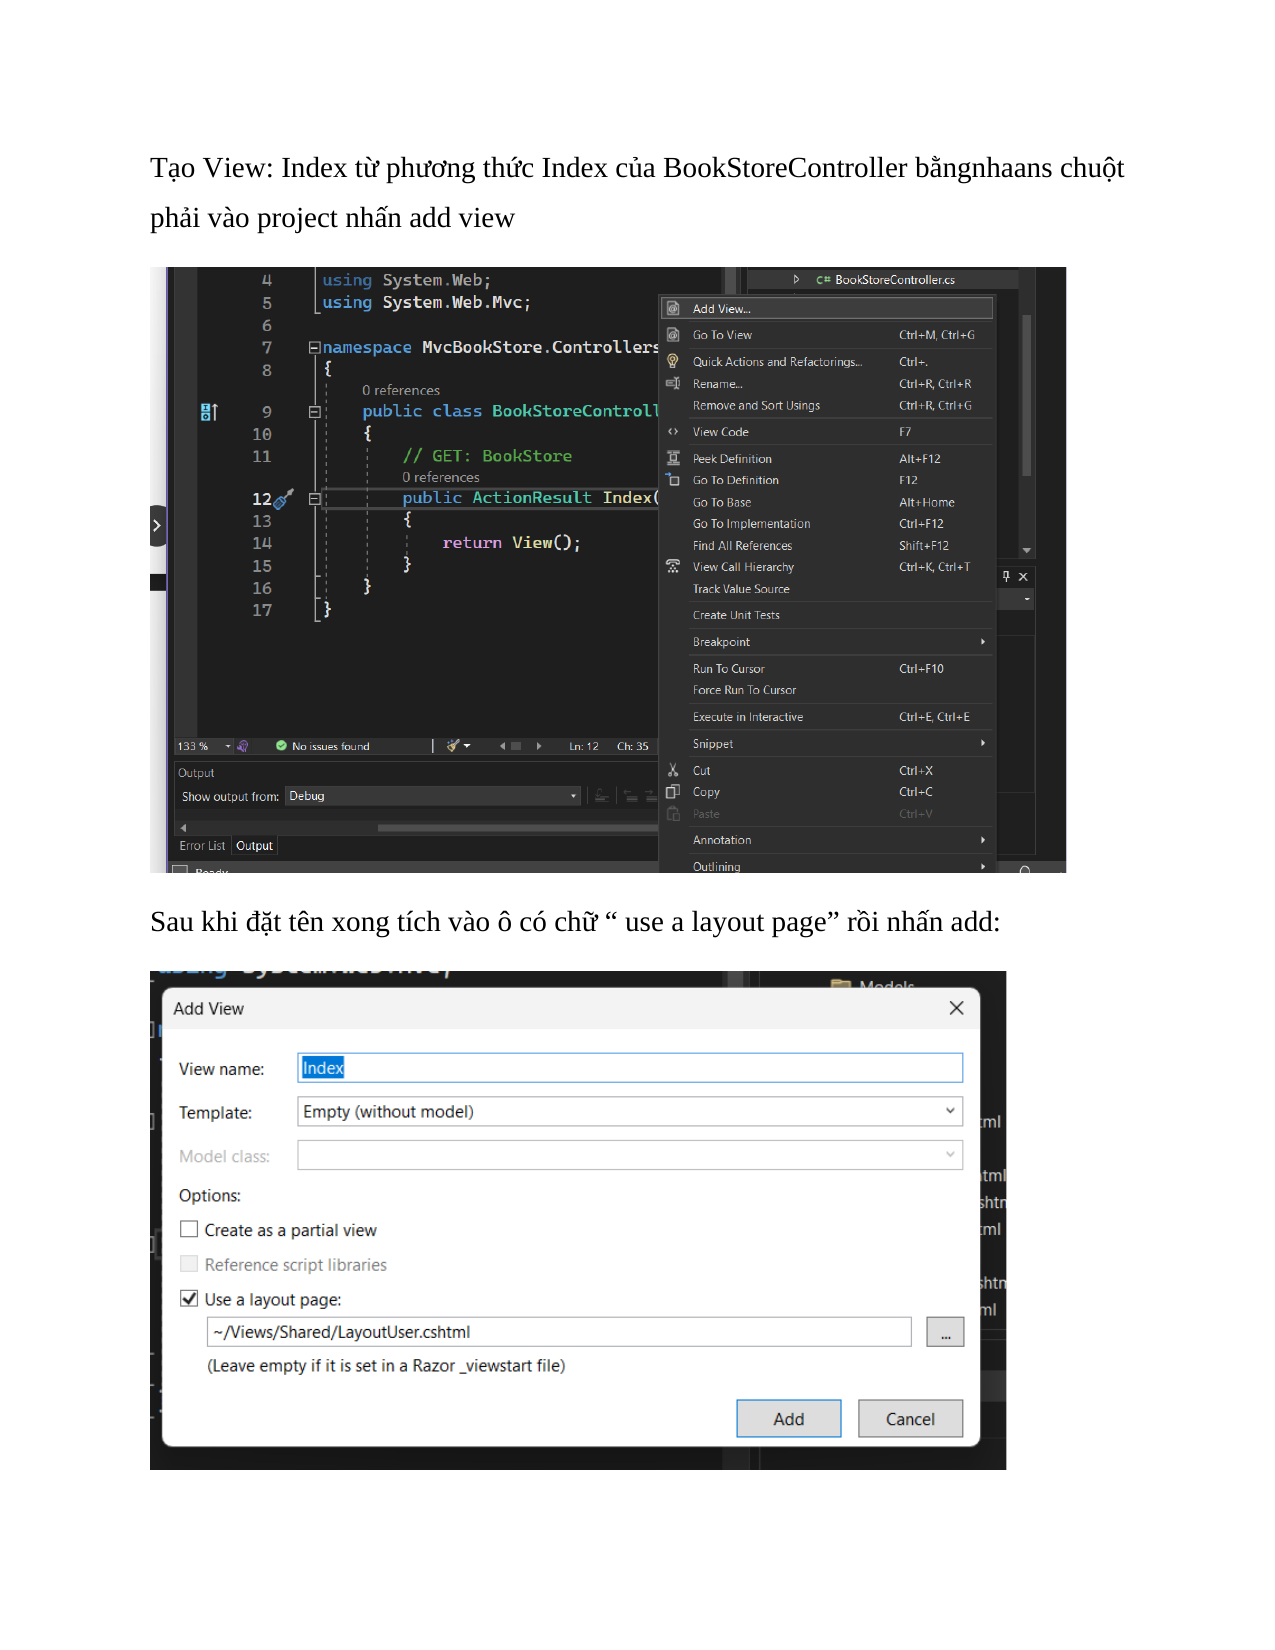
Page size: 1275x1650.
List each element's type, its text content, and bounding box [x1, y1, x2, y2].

text Tạo View: Index từ phương thức Index của BookStoreController bằngnhaans chuột phải vào project nhấn add view [150, 150, 1125, 234]
text Sau khi đặt tên xong tích vào ô có chữ “ use a layout page” rồi nhấn add: [150, 904, 1125, 938]
picture [150, 267, 1067, 873]
picture [150, 971, 1007, 1470]
